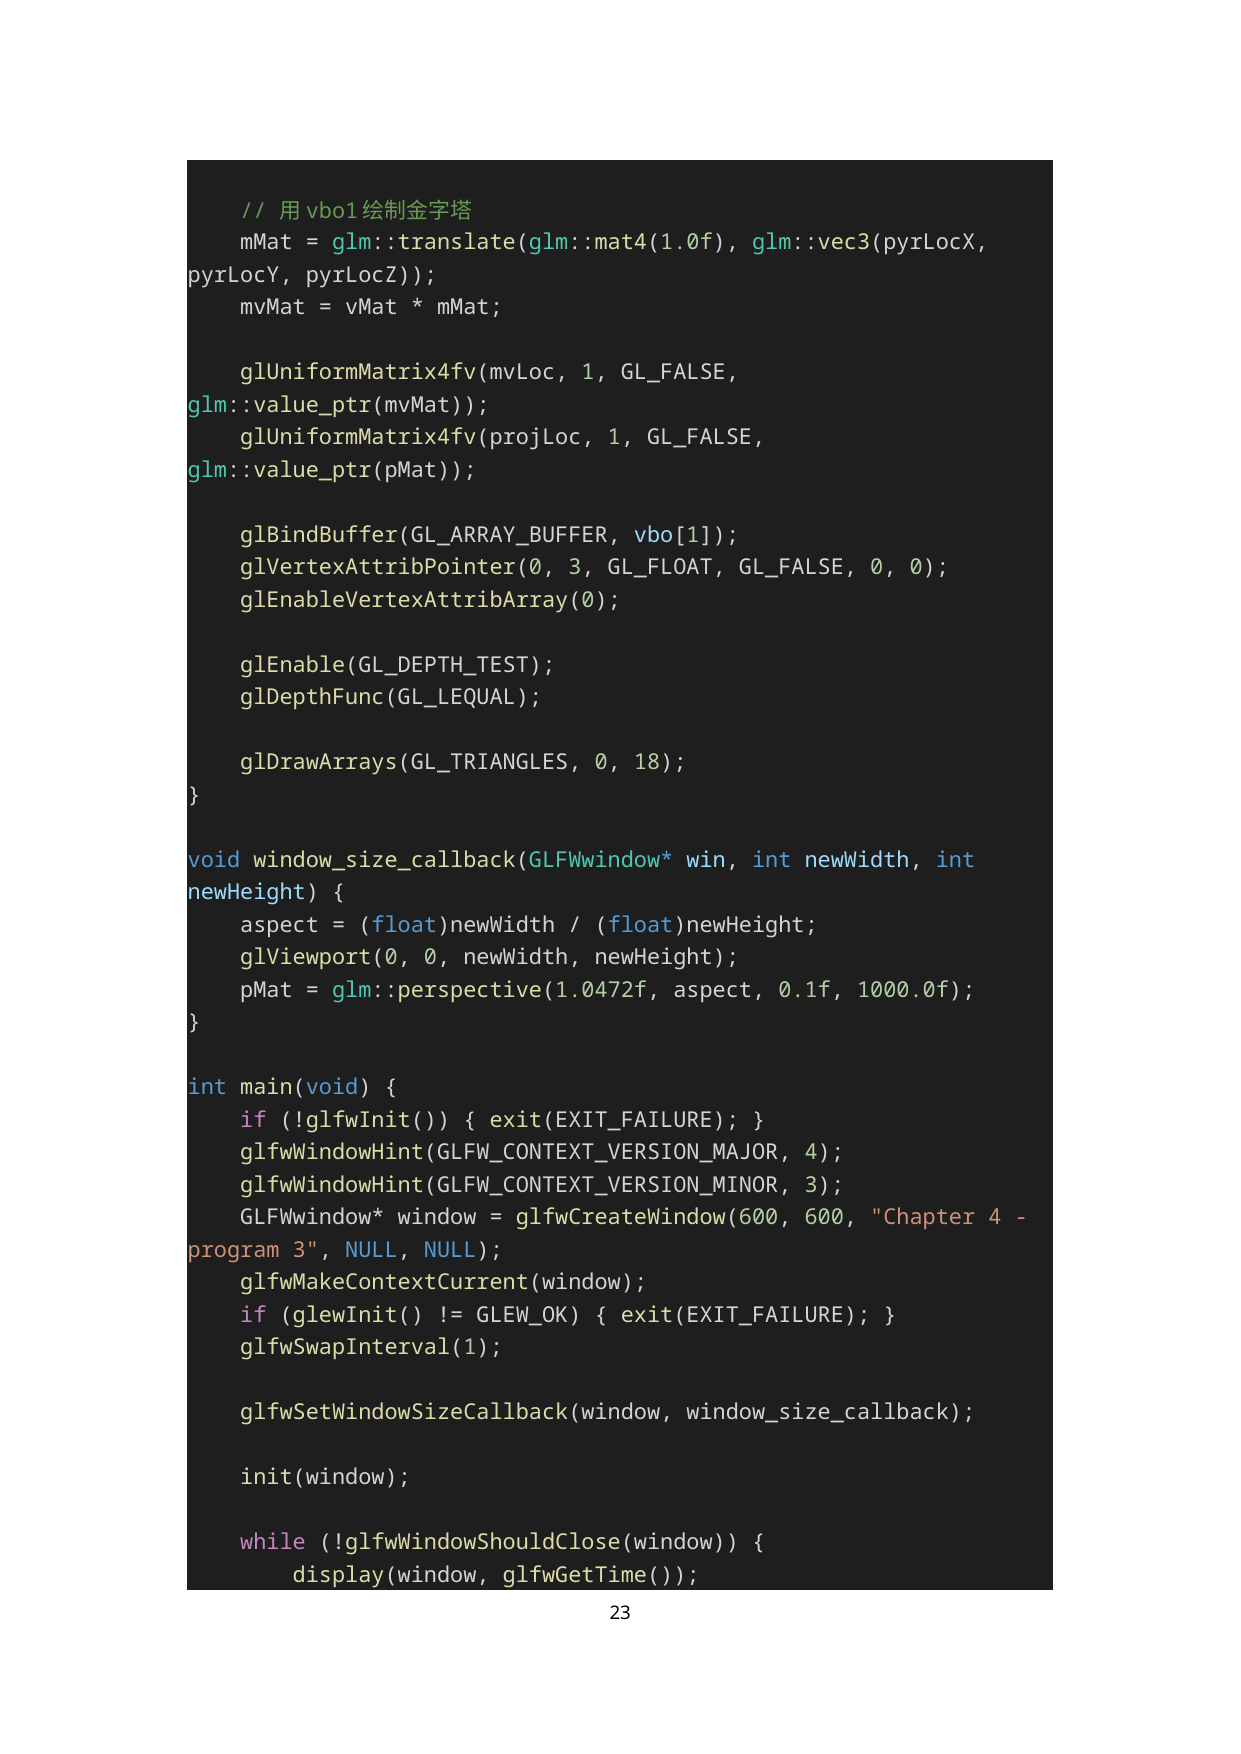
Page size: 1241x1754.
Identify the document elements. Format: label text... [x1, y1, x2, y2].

text void window_size_callback(GLFWwindow* win, int newWidth, int newHeight) { [187, 842, 1053, 907]
text glfwWindowHint(GLFW_CONTEXT_VERSION_MAJOR, 4); [187, 1135, 1053, 1167]
text display(window, glfwGetTime()); [187, 1557, 1053, 1590]
text init(window); [187, 1460, 1053, 1492]
text mMat = glm::translate(glm::mat4(1.0f), glm::vec3(pyrLocX, pyrLocY, pyrLocZ)); [187, 225, 1053, 290]
text glUniformMatrix4fv(mvLoc, 1, GL_FALSE, glm::value_ptr(mvMat)); [187, 355, 1053, 420]
text glfwSwapInterval(1); [187, 1330, 1053, 1362]
text } [187, 777, 1053, 810]
text glEnable(GL_DEPTH_TEST); [187, 647, 1053, 680]
text glViewport(0, 0, newWidth, newHeight); [187, 940, 1053, 972]
text // 用vbo1绘制金字塔 [187, 192, 1053, 225]
text while (!glfwWindowShouldClose(window)) { [187, 1525, 1053, 1557]
text aspect = (float)newWidth / (float)newHeight; [187, 907, 1053, 940]
text if (!glfwInit()) { exit(EXIT_FAILURE); } [187, 1102, 1053, 1135]
text GLFWwindow* window = glfwCreateWindow(600, 600, "Chapter 4 - program 3", NULL, NULL); [187, 1200, 1053, 1265]
text glBindBuffer(GL_ARRAY_BUFFER, vbo[1]); [187, 517, 1053, 550]
text glfwSetWindowSizeCallback(window, window_size_callback); [187, 1395, 1053, 1427]
text mvMat = vMat * mMat; [187, 290, 1053, 322]
text glfwMakeContextCurrent(window); [187, 1265, 1053, 1297]
text pMat = glm::perspective(1.0472f, aspect, 0.1f, 1000.0f); [187, 972, 1053, 1005]
text glDepthFunc(GL_LEQUAL); [187, 680, 1053, 712]
text glUniformMatrix4fv(projLoc, 1, GL_FALSE, glm::value_ptr(pMat)); [187, 420, 1053, 485]
text glEnableVertexAttribArray(0); [187, 582, 1053, 615]
text glDrawArrays(GL_TRIANGLES, 0, 18); [187, 745, 1053, 777]
text glVertexAttribPointer(0, 3, GL_FLOAT, GL_FALSE, 0, 0); [187, 550, 1053, 582]
text } [187, 1005, 1053, 1037]
text if (glewInit() != GLEW_OK) { exit(EXIT_FAILURE); } [187, 1297, 1053, 1330]
text glfwWindowHint(GLFW_CONTEXT_VERSION_MINOR, 3); [187, 1167, 1053, 1200]
text int main(void) { [187, 1070, 1053, 1102]
